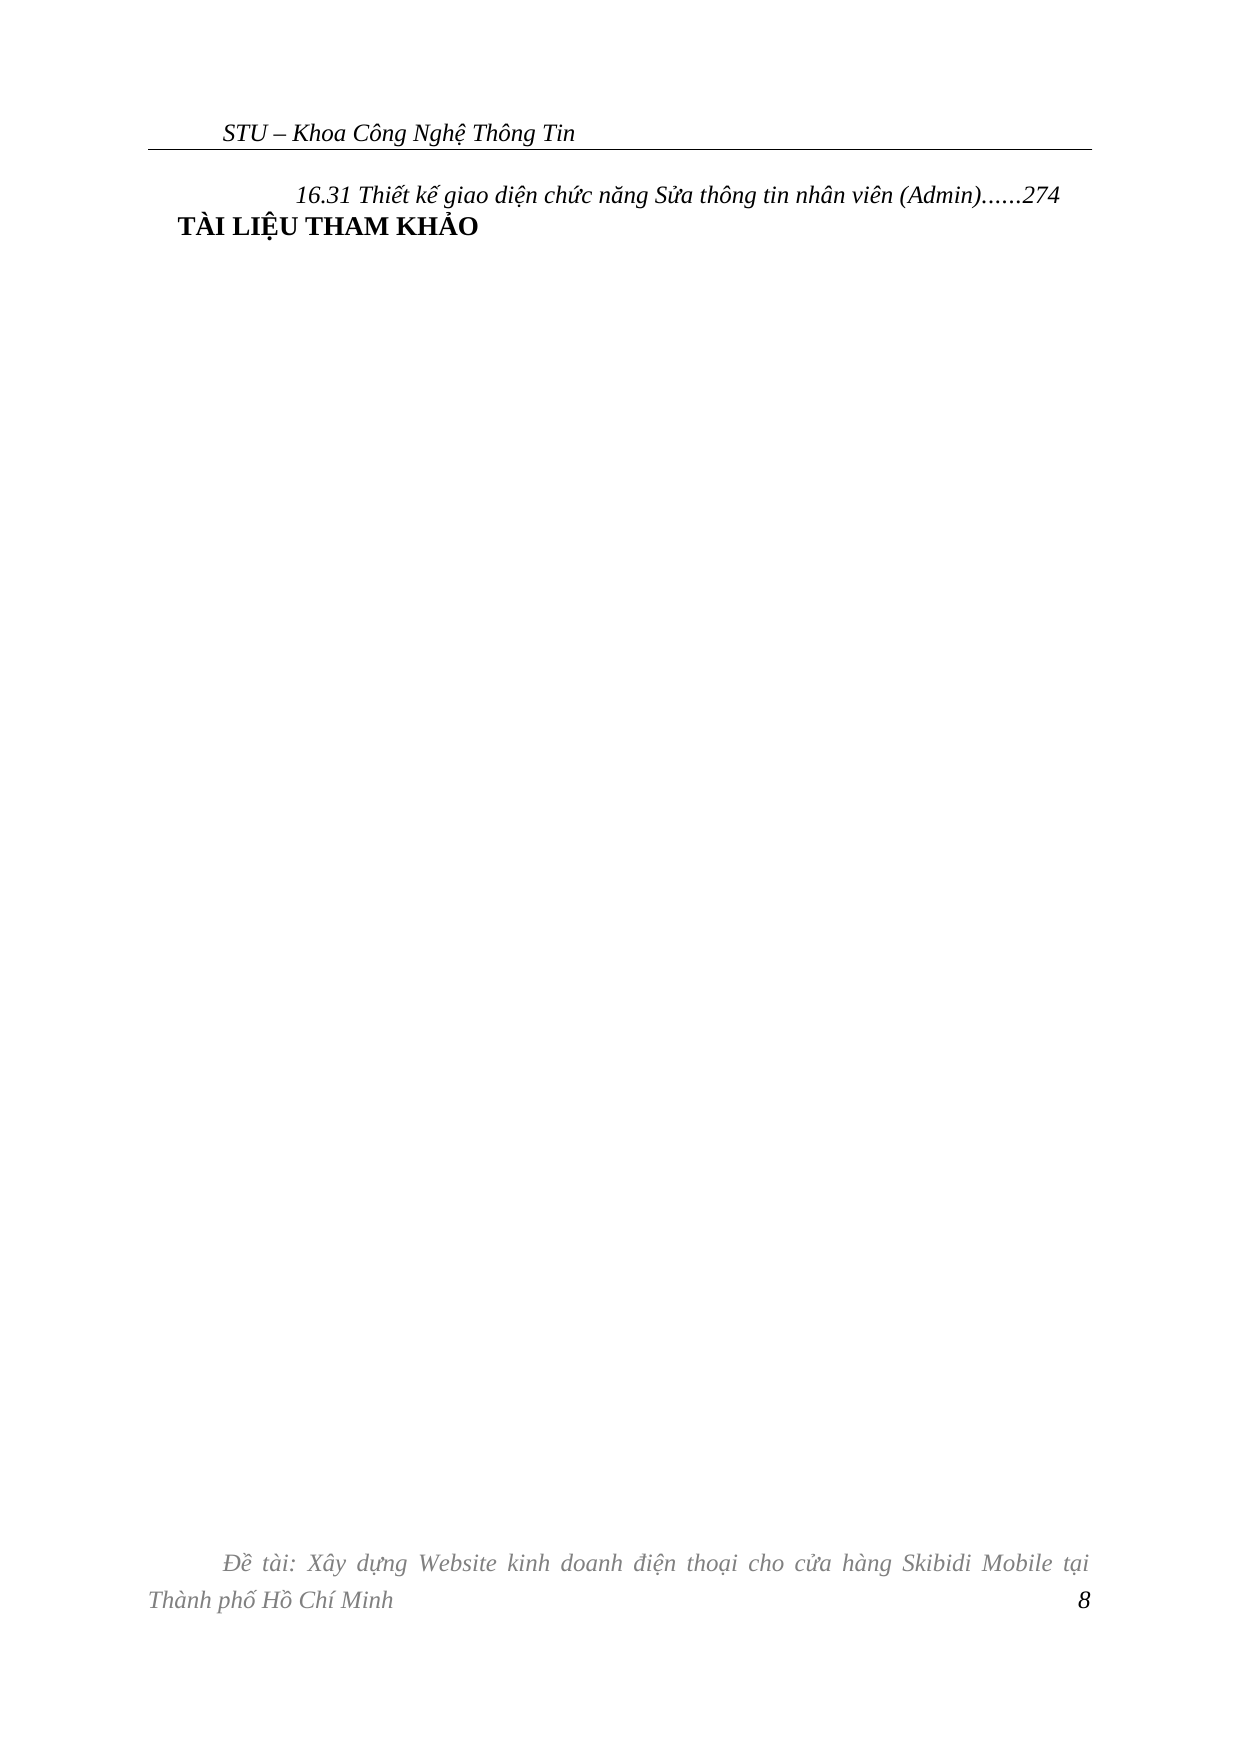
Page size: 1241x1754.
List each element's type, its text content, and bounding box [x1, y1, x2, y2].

text TÀI LIỆU THAM KHẢO [148, 211, 1092, 242]
text 16.31 Thiết kế giao diện chức năng Sửa thông tin nhân viên (Admin) 274 [295, 177, 1092, 211]
